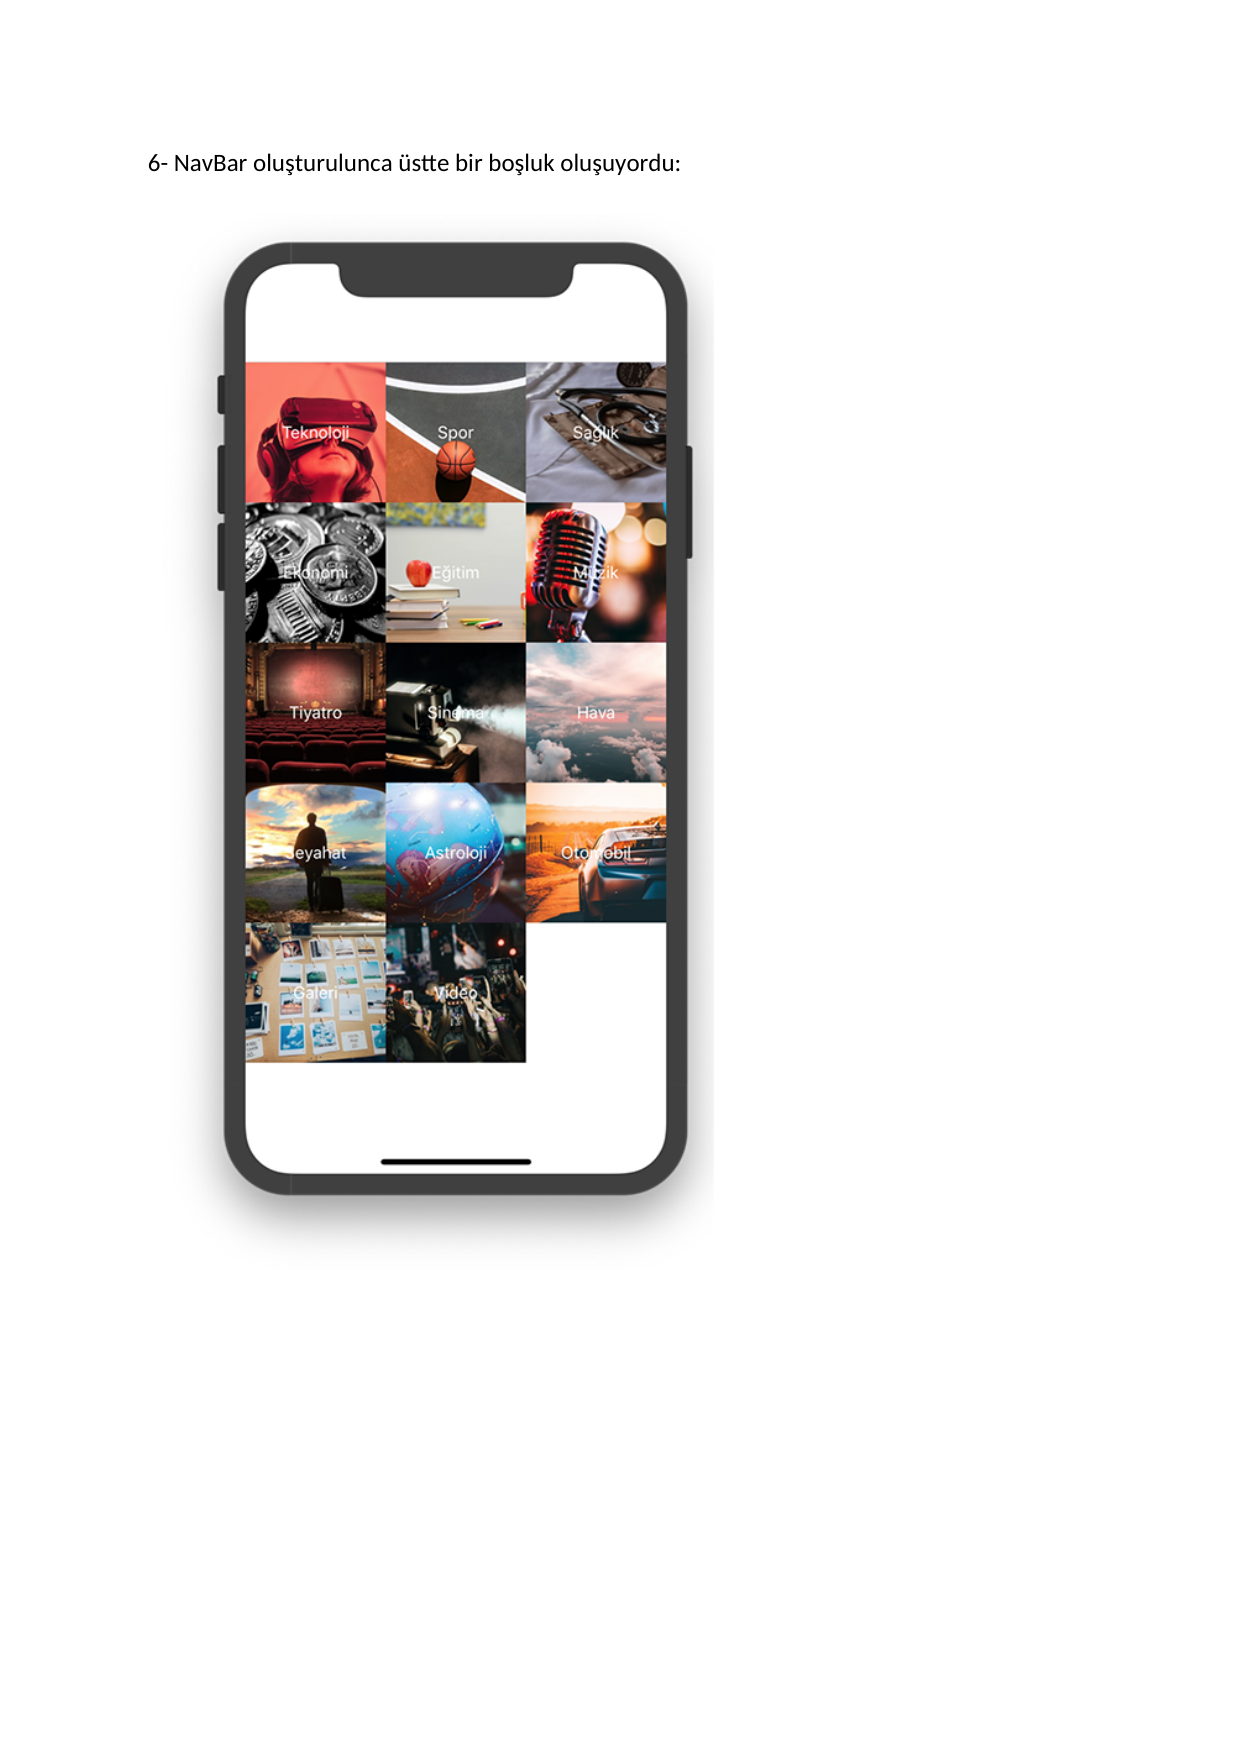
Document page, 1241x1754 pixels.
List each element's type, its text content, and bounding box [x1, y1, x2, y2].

picture [147, 197, 765, 1283]
text 6- NavBar oluşturulunca üstte bir boşluk oluşuyordu: [148, 148, 1093, 178]
